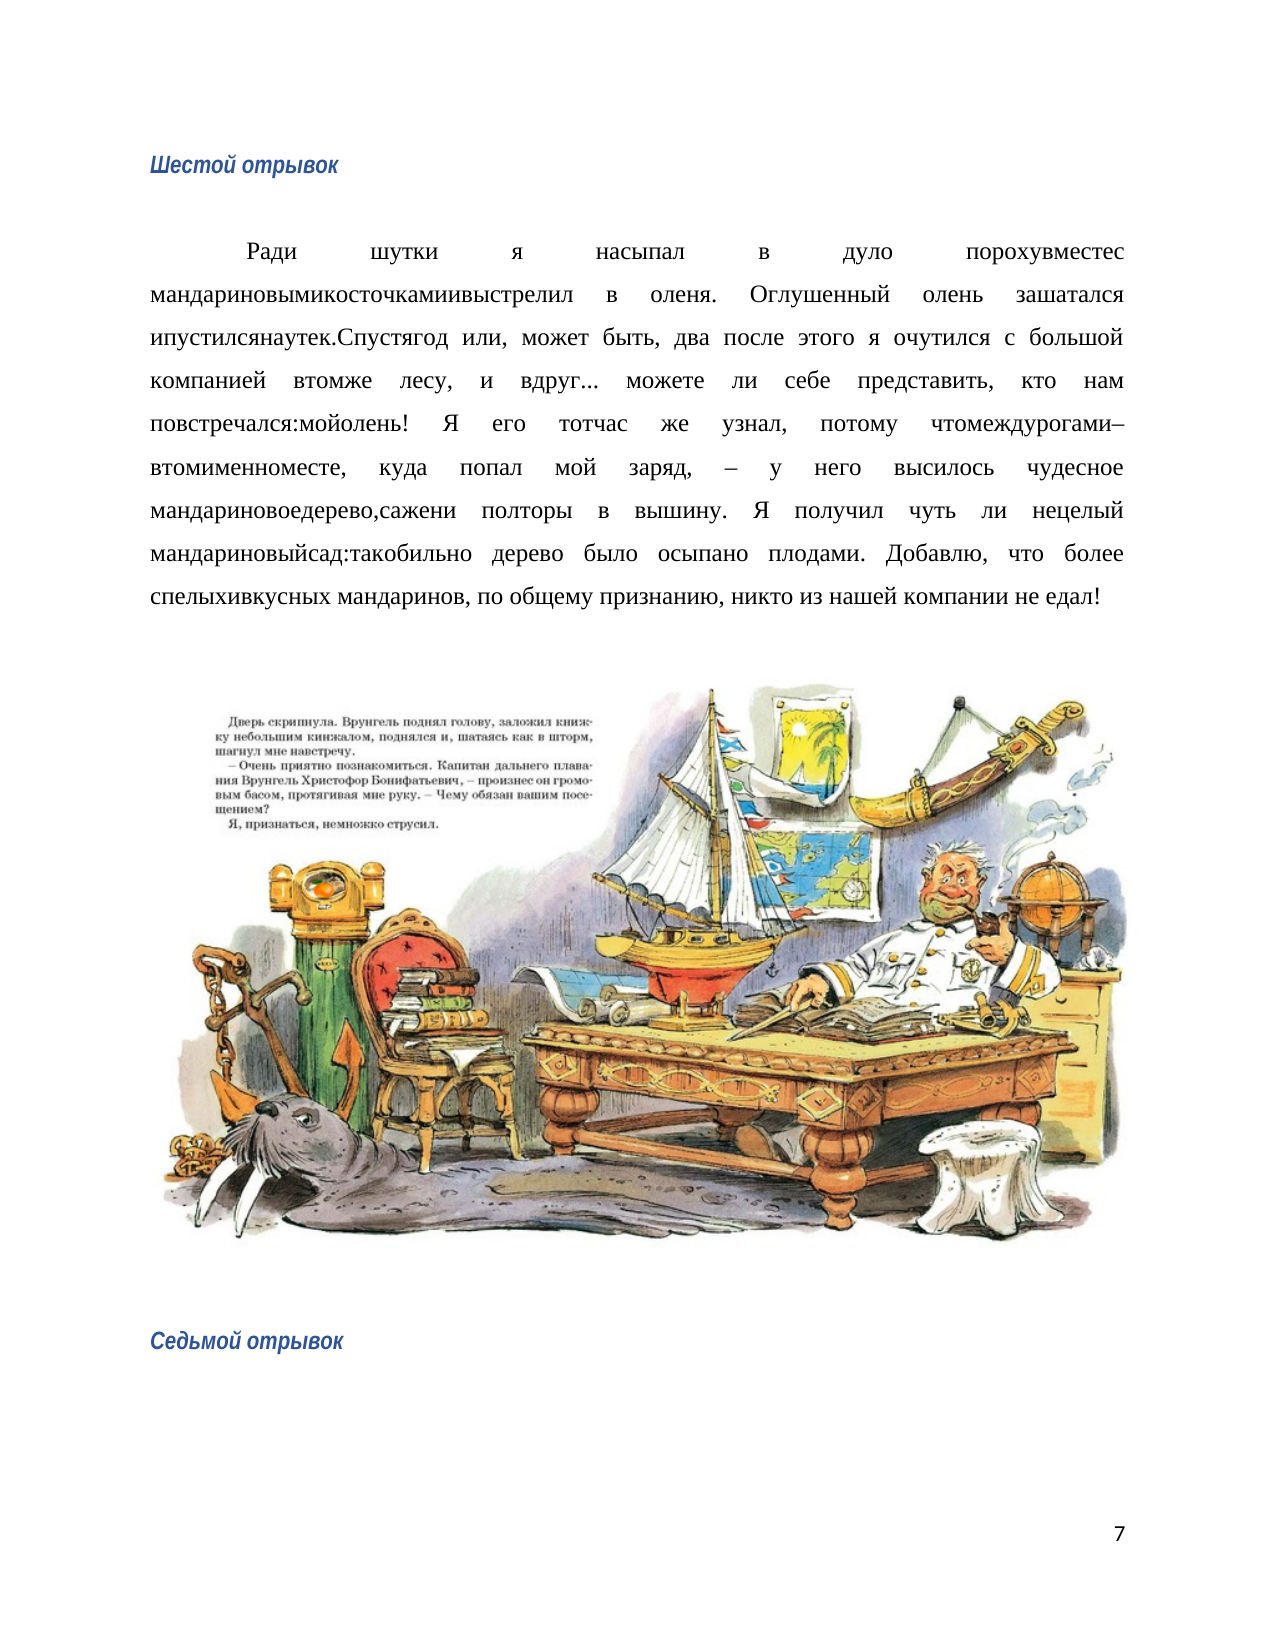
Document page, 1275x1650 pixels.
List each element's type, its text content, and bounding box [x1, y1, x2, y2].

text Ради шутки я насыпал в дуло порохувместес мандариновымикосточкамиивыстрелил в оленя. Оглушенный олень зашатался ипустилсянаутек.Спустягод или, может быть, два после этого я очутился с большой компанией втомже лесу, и вдруг... можете ли себе представить, кто нам повстречался:мойолень! Я его тотчас же узнал, потому чтомеждурогами–втомименноместе, куда попал мой заряд, – у него высилось чудесное мандариновоедерево,сажени полторы в вышину. Я получил чуть ли нецелый мандариновыйсад:такобильно дерево было осыпано плодами. Добавлю, что более спелыхивкусных мандаринов, по общему признанию, никто из нашей компании не едал! [150, 236, 1125, 610]
picture [150, 667, 1147, 1270]
text Шестой отрывок [150, 150, 1125, 179]
text Седьмой отрывок [150, 1326, 1125, 1355]
table_header [139, 667, 1136, 1283]
